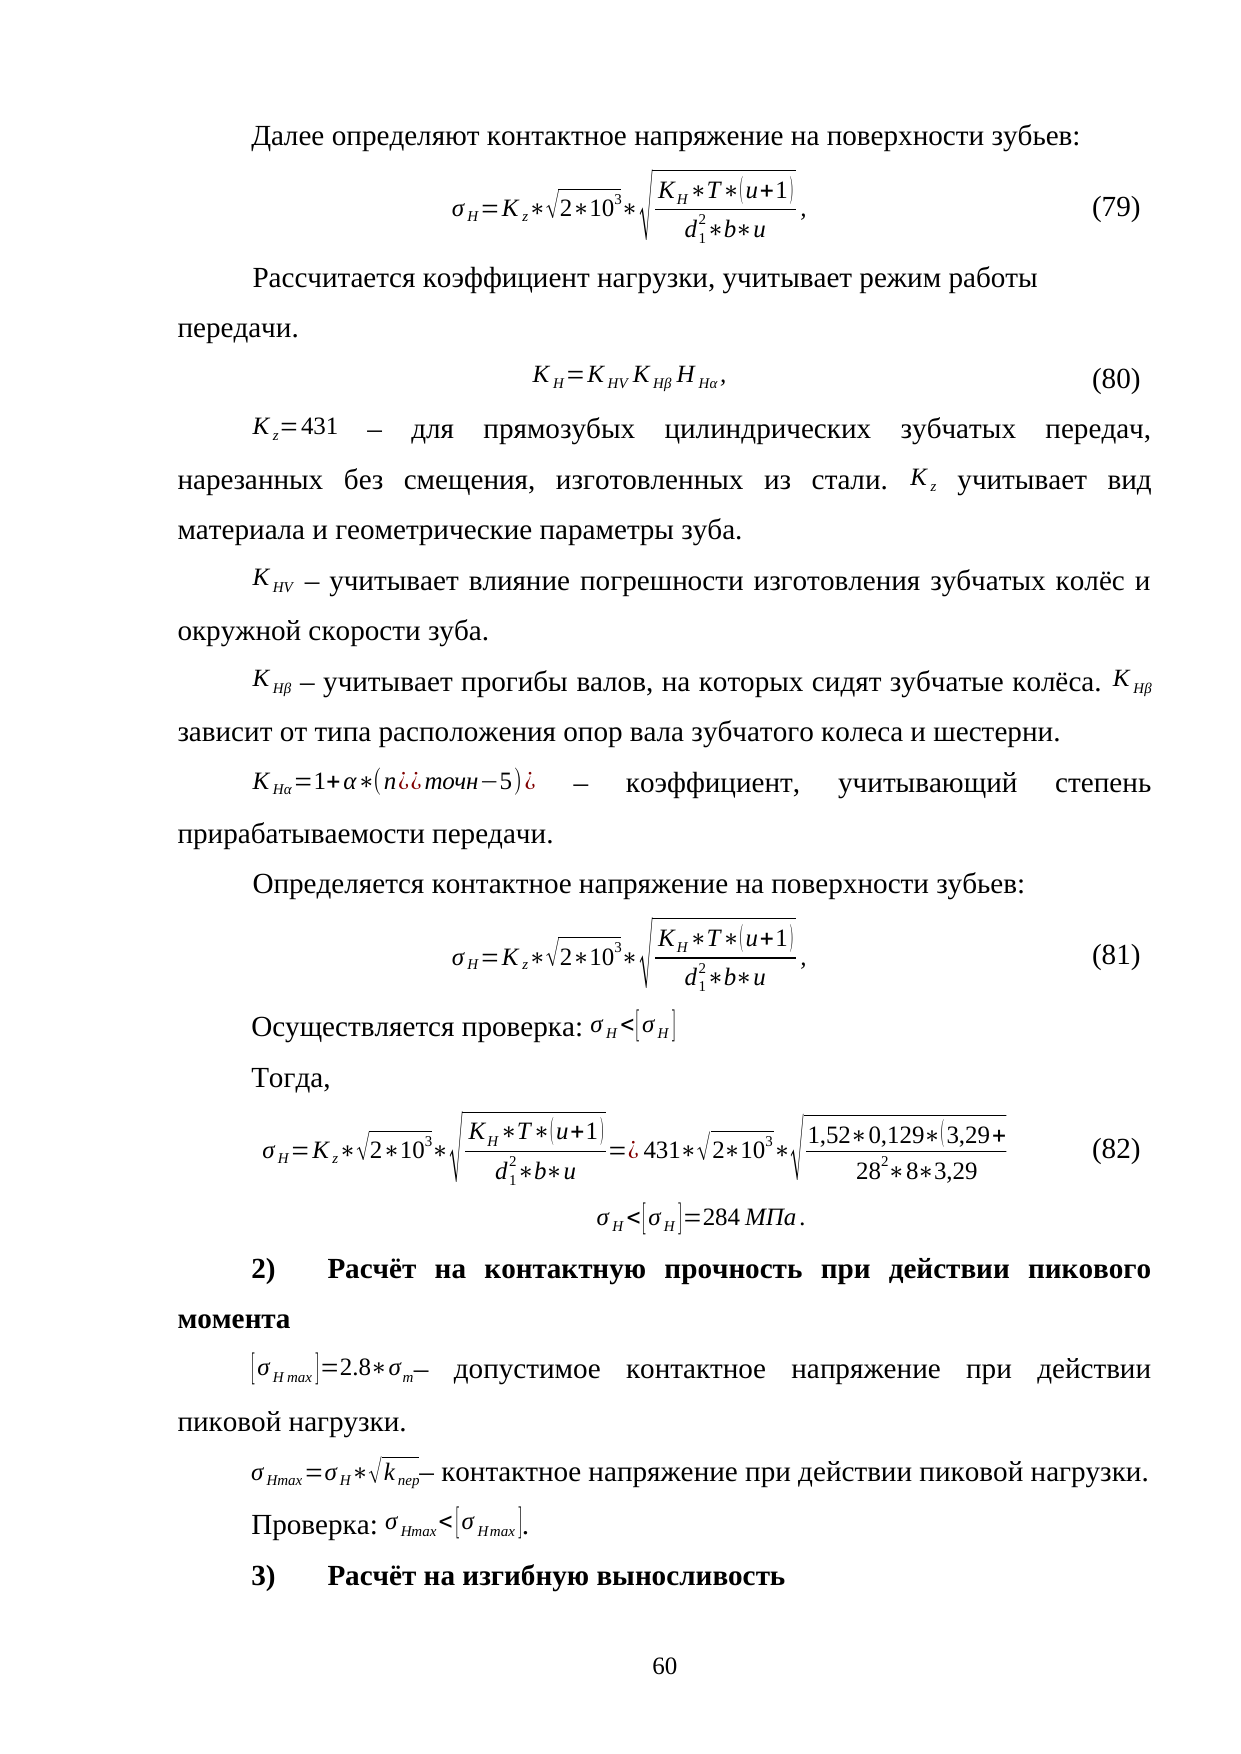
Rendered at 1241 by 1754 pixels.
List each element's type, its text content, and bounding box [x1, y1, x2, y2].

table_header [177, 1110, 1007, 1202]
text – учитывает влияние погрешности изготовления зубчатых колёс и окружной скорости зуба. [177, 563, 1152, 647]
text – для прямозубых цилиндрических зубчатых передач, нарезанных без смещения, изготовленных из стали. учитывает вид материала и геометрические параметры зуба. [177, 411, 1152, 546]
text Рассчитается коэффициент нагрузки, учитывает режим работы передачи. [177, 260, 1152, 344]
list Расчёт на изгибную выносливость [177, 1558, 1152, 1591]
list Расчёт на контактную прочность при действии пикового момента [177, 1251, 1152, 1335]
table_header (81) [1007, 917, 1152, 1008]
text Далее определяют контактное напряжение на поверхности зубьев: [177, 118, 1152, 152]
table_header (80) [1007, 361, 1152, 411]
text – допустимое контактное напряжение при действии пиковой нагрузки. [177, 1352, 1152, 1438]
text – коэффициент, учитывающий степень прирабатываемости передачи. [177, 765, 1152, 849]
table_header [177, 169, 1007, 260]
text Проверка: . [177, 1506, 1152, 1541]
text Определяется контактное напряжение на поверхности зубьев: [177, 866, 1152, 900]
table_header [177, 361, 1007, 411]
text Осуществляется проверка: [177, 1008, 1152, 1043]
table_header (79) [1007, 169, 1152, 260]
text – контактное напряжение при действии пиковой нагрузки. [177, 1454, 1152, 1489]
table_header (82) [1007, 1110, 1152, 1202]
text – учитывает прогибы валов, на которых сидят зубчатые колёса. зависит от типа расположения опор вала зубчатого колеса и шестерни. [177, 664, 1152, 748]
table_header [177, 917, 1007, 1008]
text Тогда, [177, 1060, 1152, 1093]
